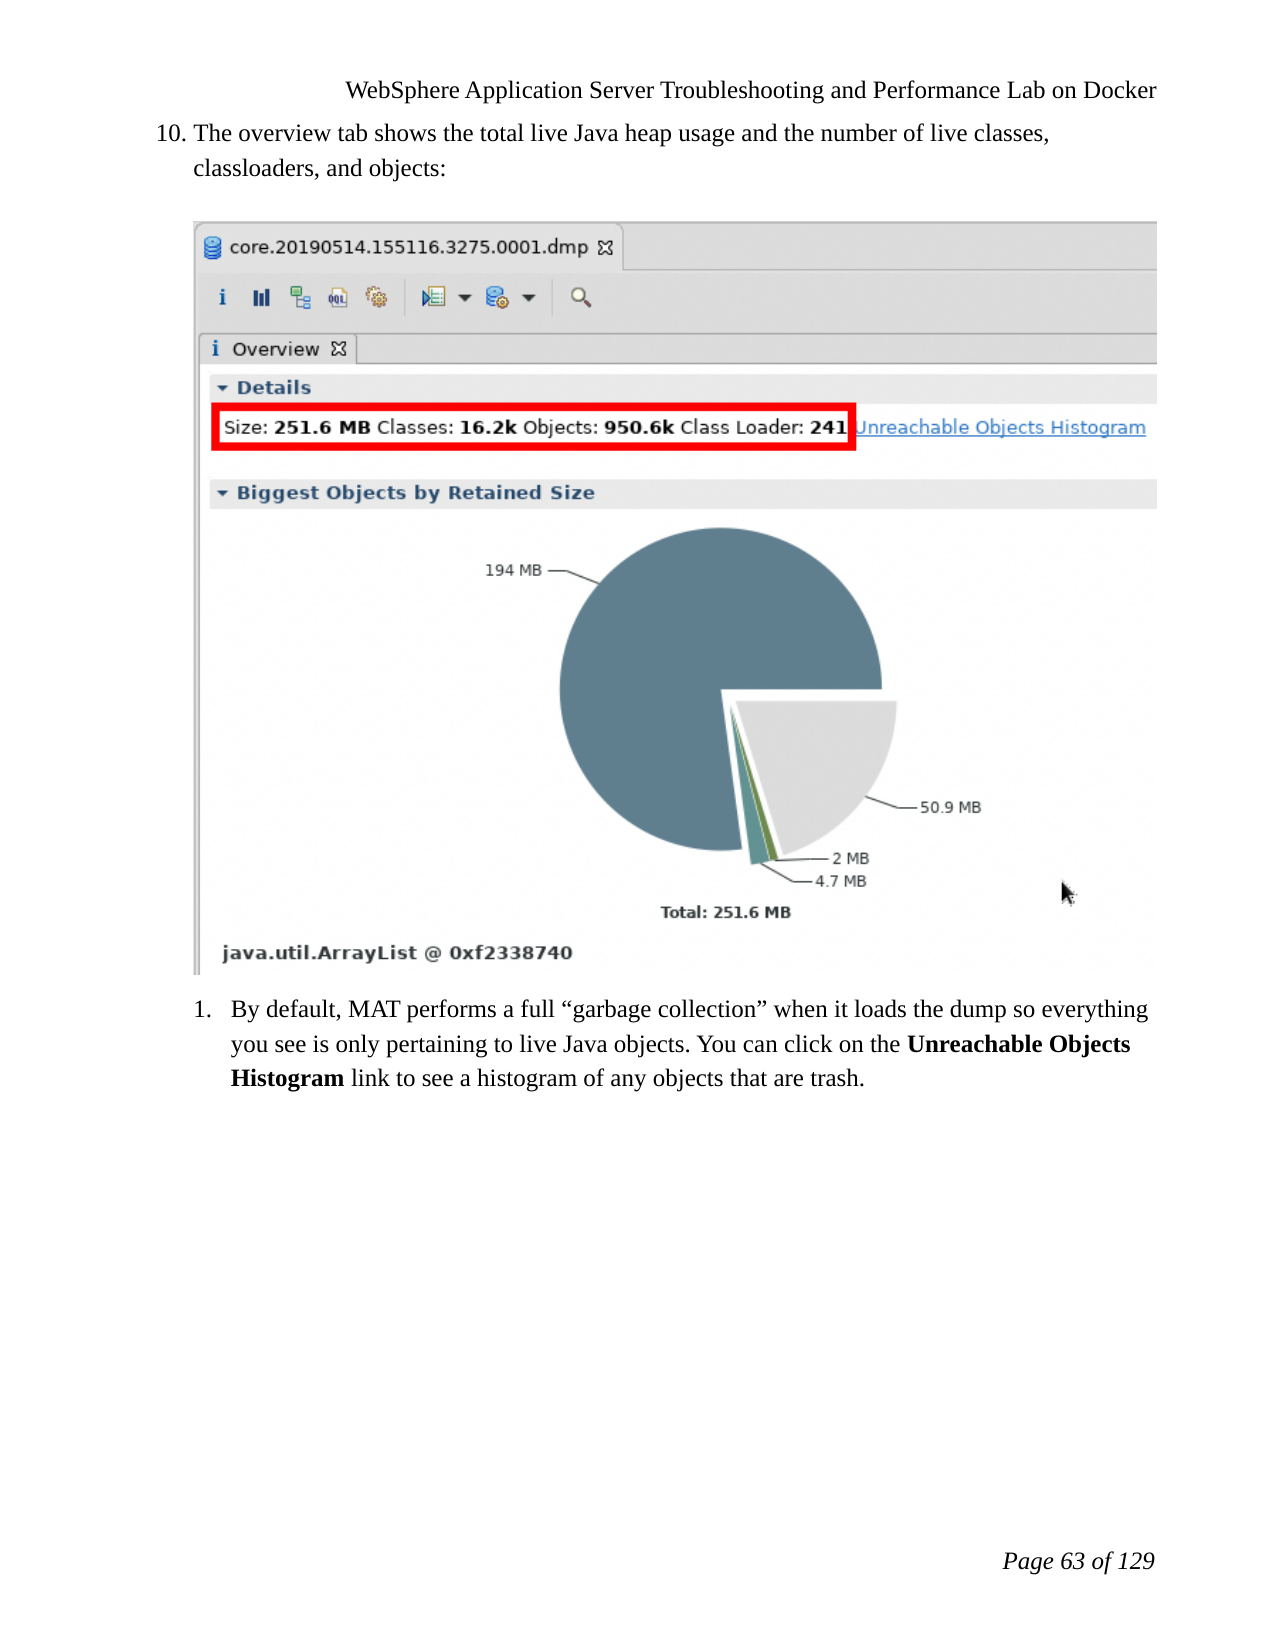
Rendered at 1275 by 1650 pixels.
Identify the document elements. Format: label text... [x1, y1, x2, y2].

picture [193, 221, 1157, 975]
list By default, MAT performs a full “garbage collection” when it loads the dump so everything you see is only pertaining to live Java objects. You can click on the Unreachable Objects Histogram link to see a histogram of any objects that are trash. [193, 994, 1157, 1092]
